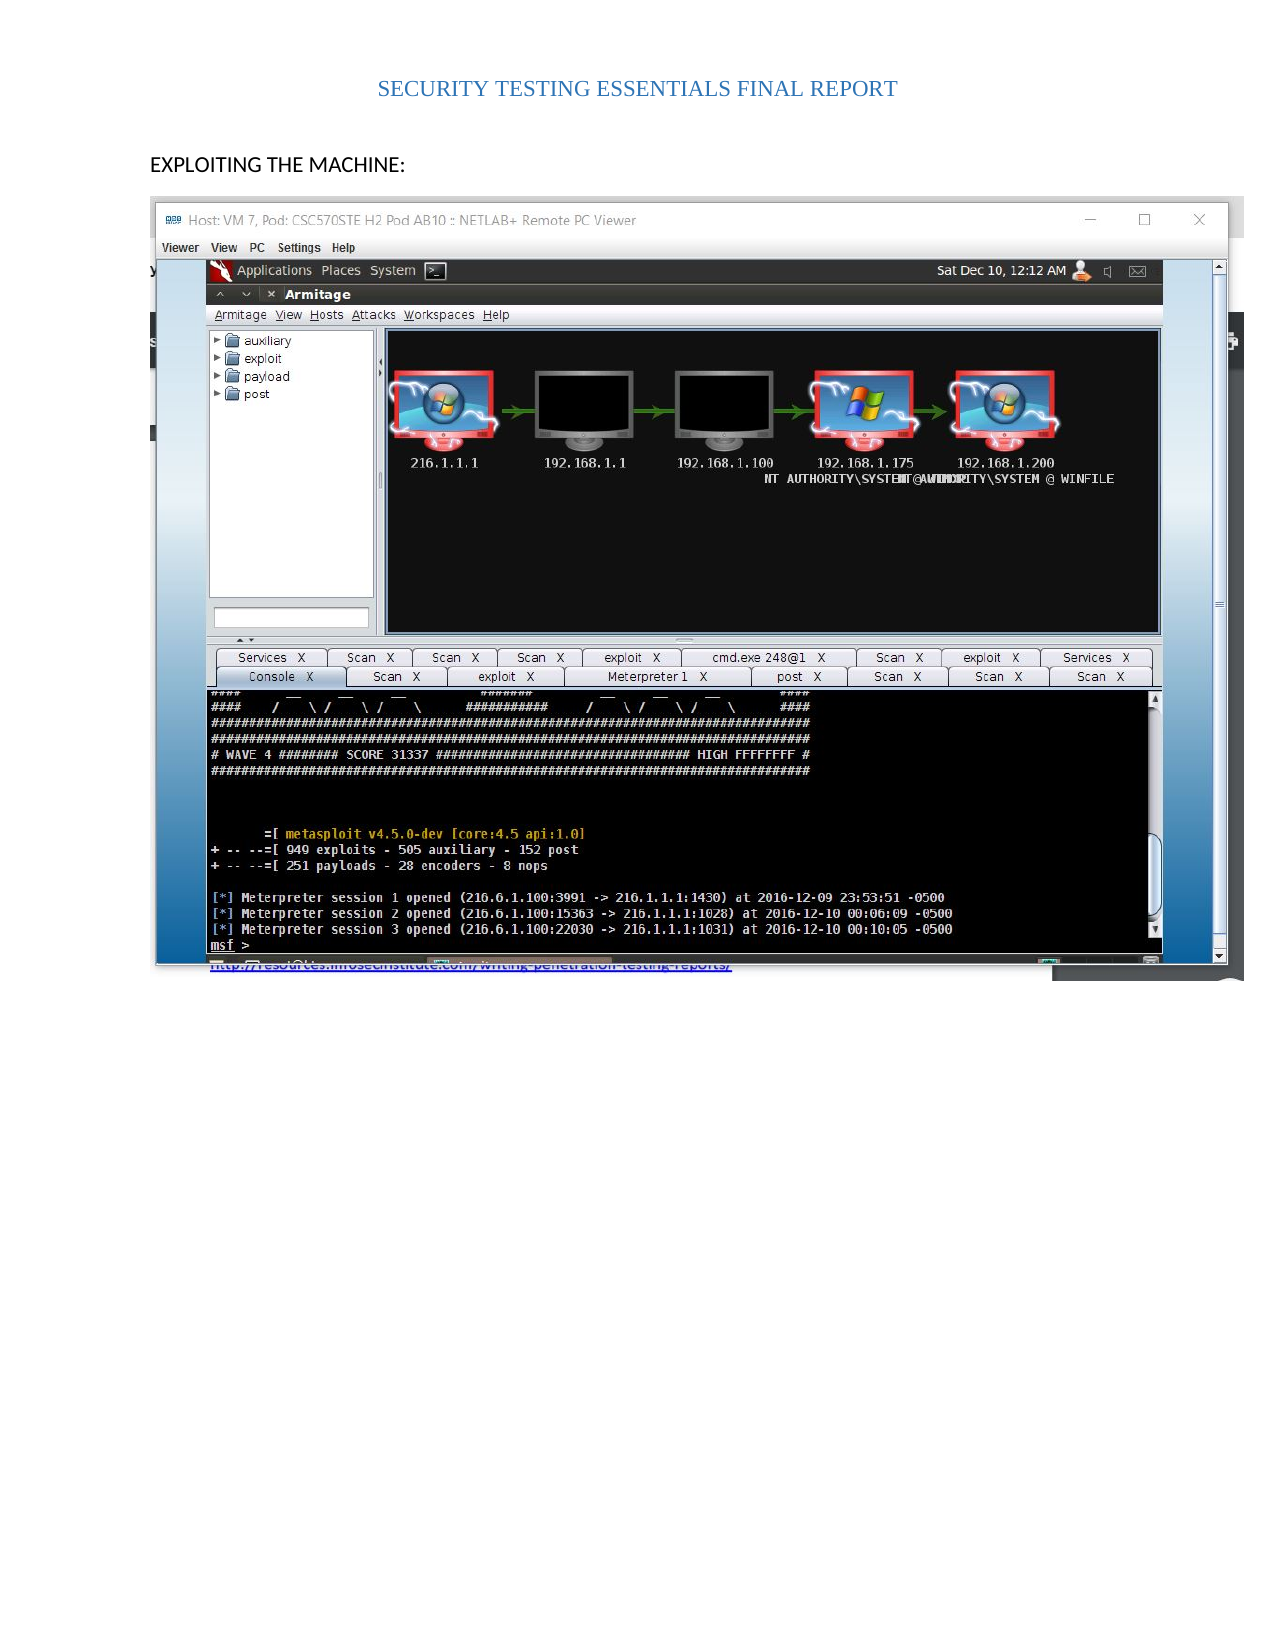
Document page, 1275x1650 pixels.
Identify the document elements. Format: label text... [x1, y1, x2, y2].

picture [150, 196, 1244, 981]
text EXPLOITING THE MACHINE: [150, 150, 1125, 178]
